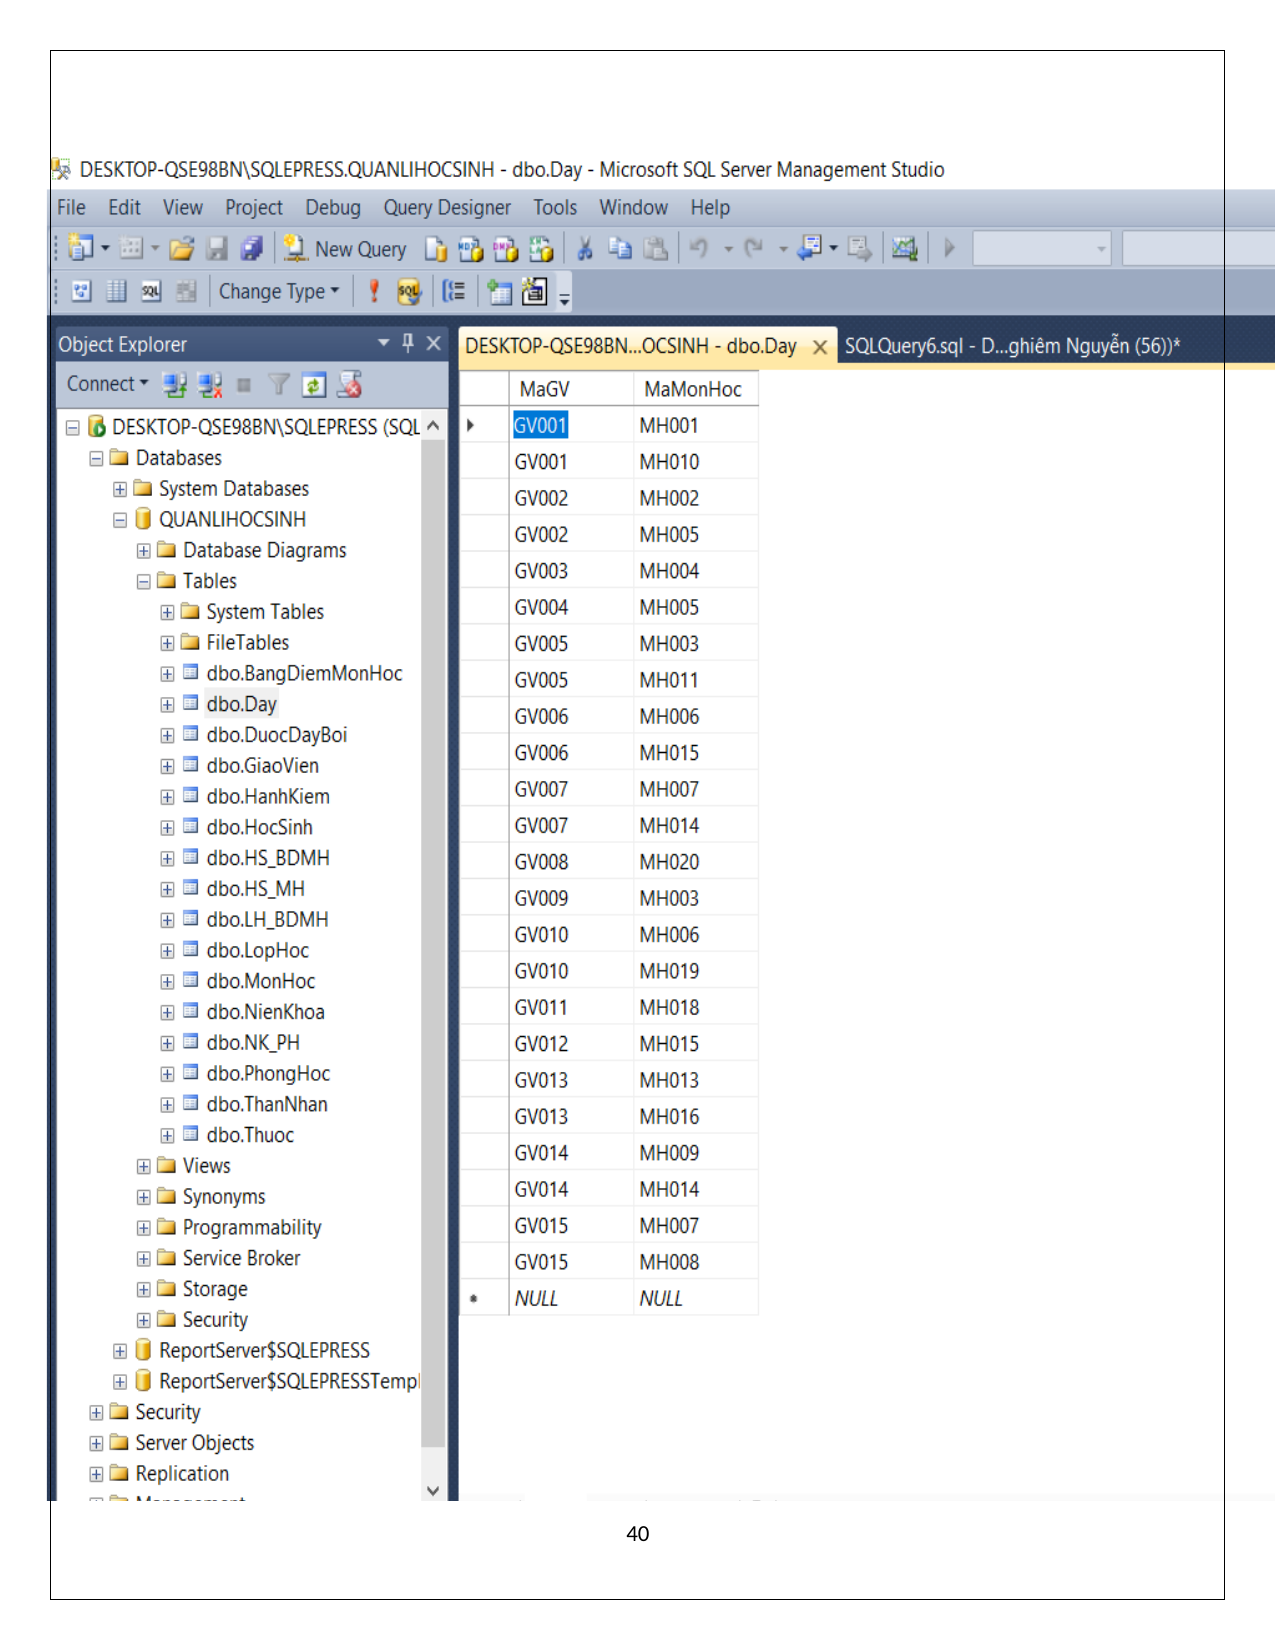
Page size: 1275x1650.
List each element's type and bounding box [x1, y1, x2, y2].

picture [51, 150, 1224, 1501]
picture [1225, 150, 1275, 1501]
picture [46, 150, 50, 1501]
